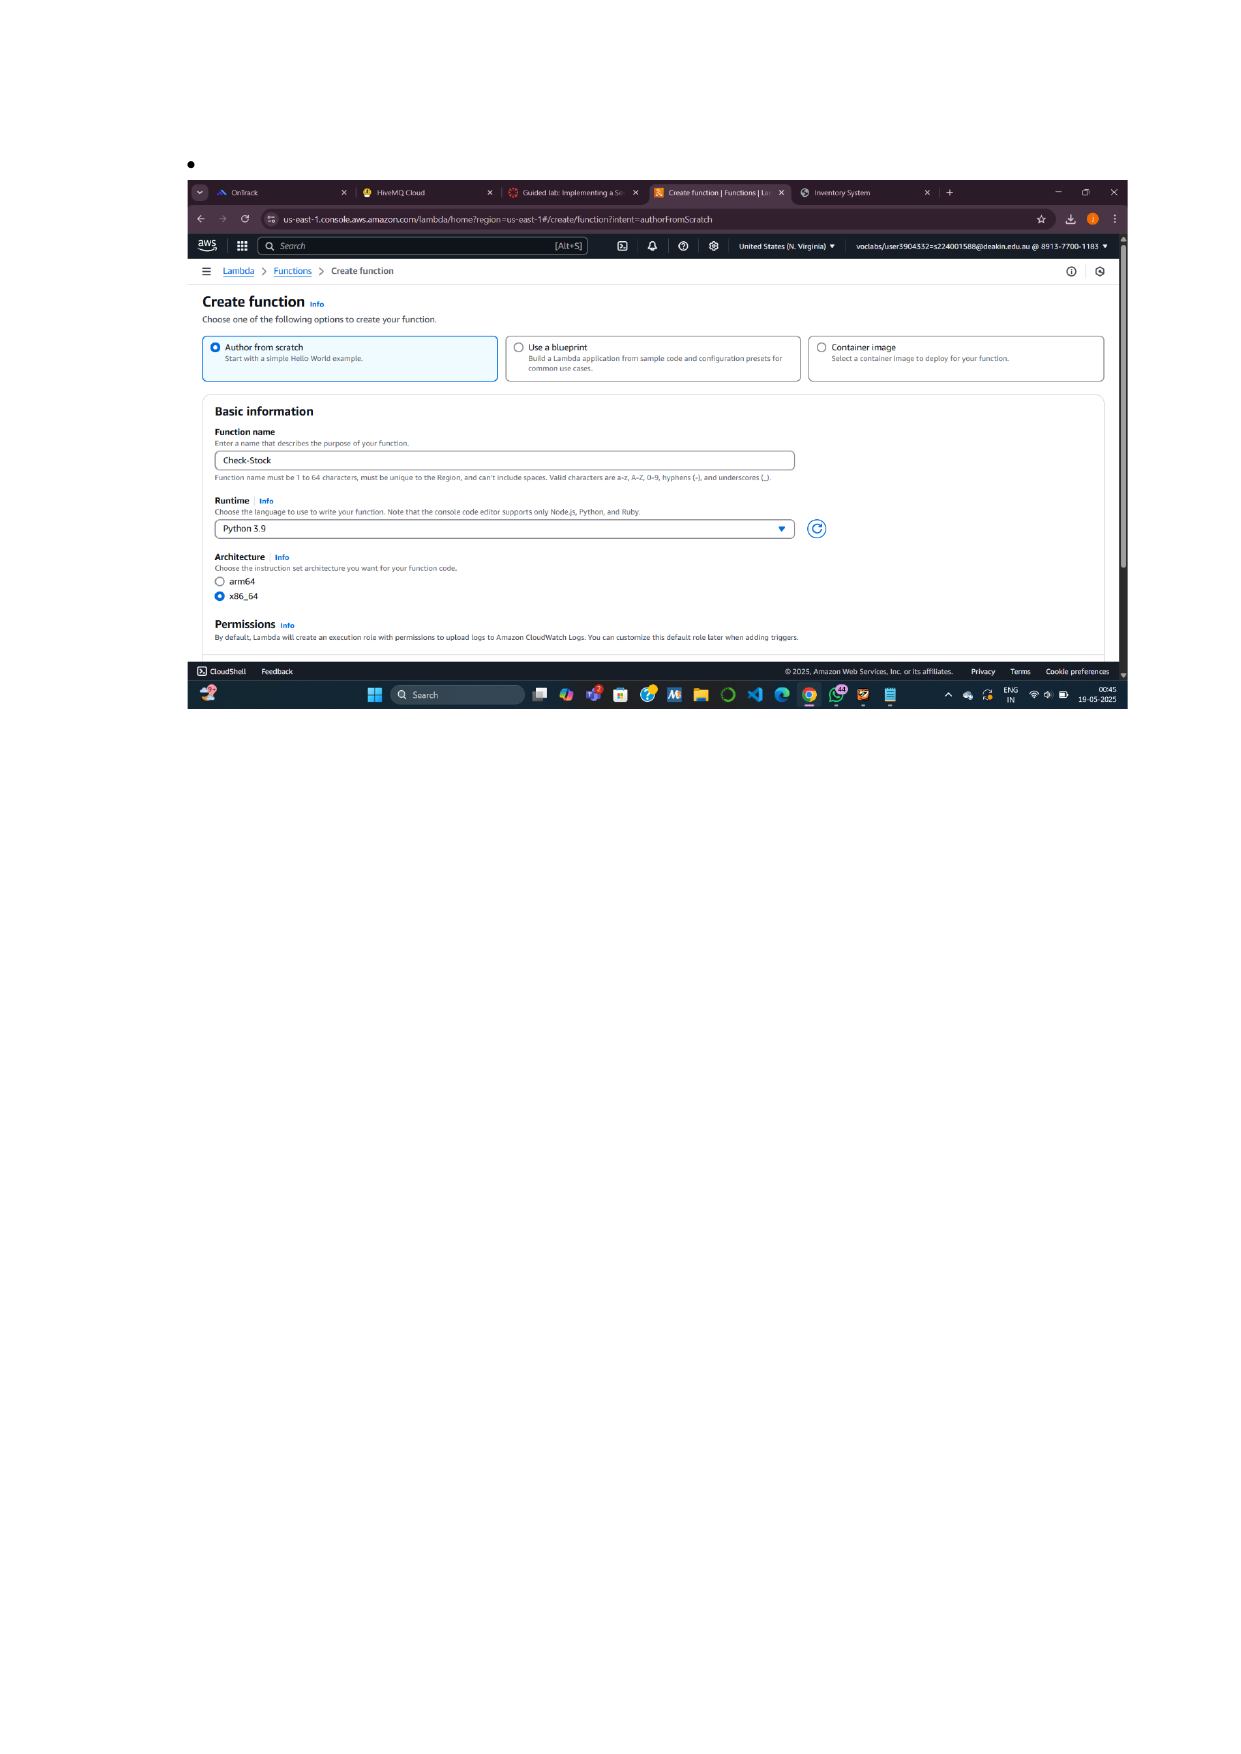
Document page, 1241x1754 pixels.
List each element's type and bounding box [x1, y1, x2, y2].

picture [187, 180, 1128, 709]
